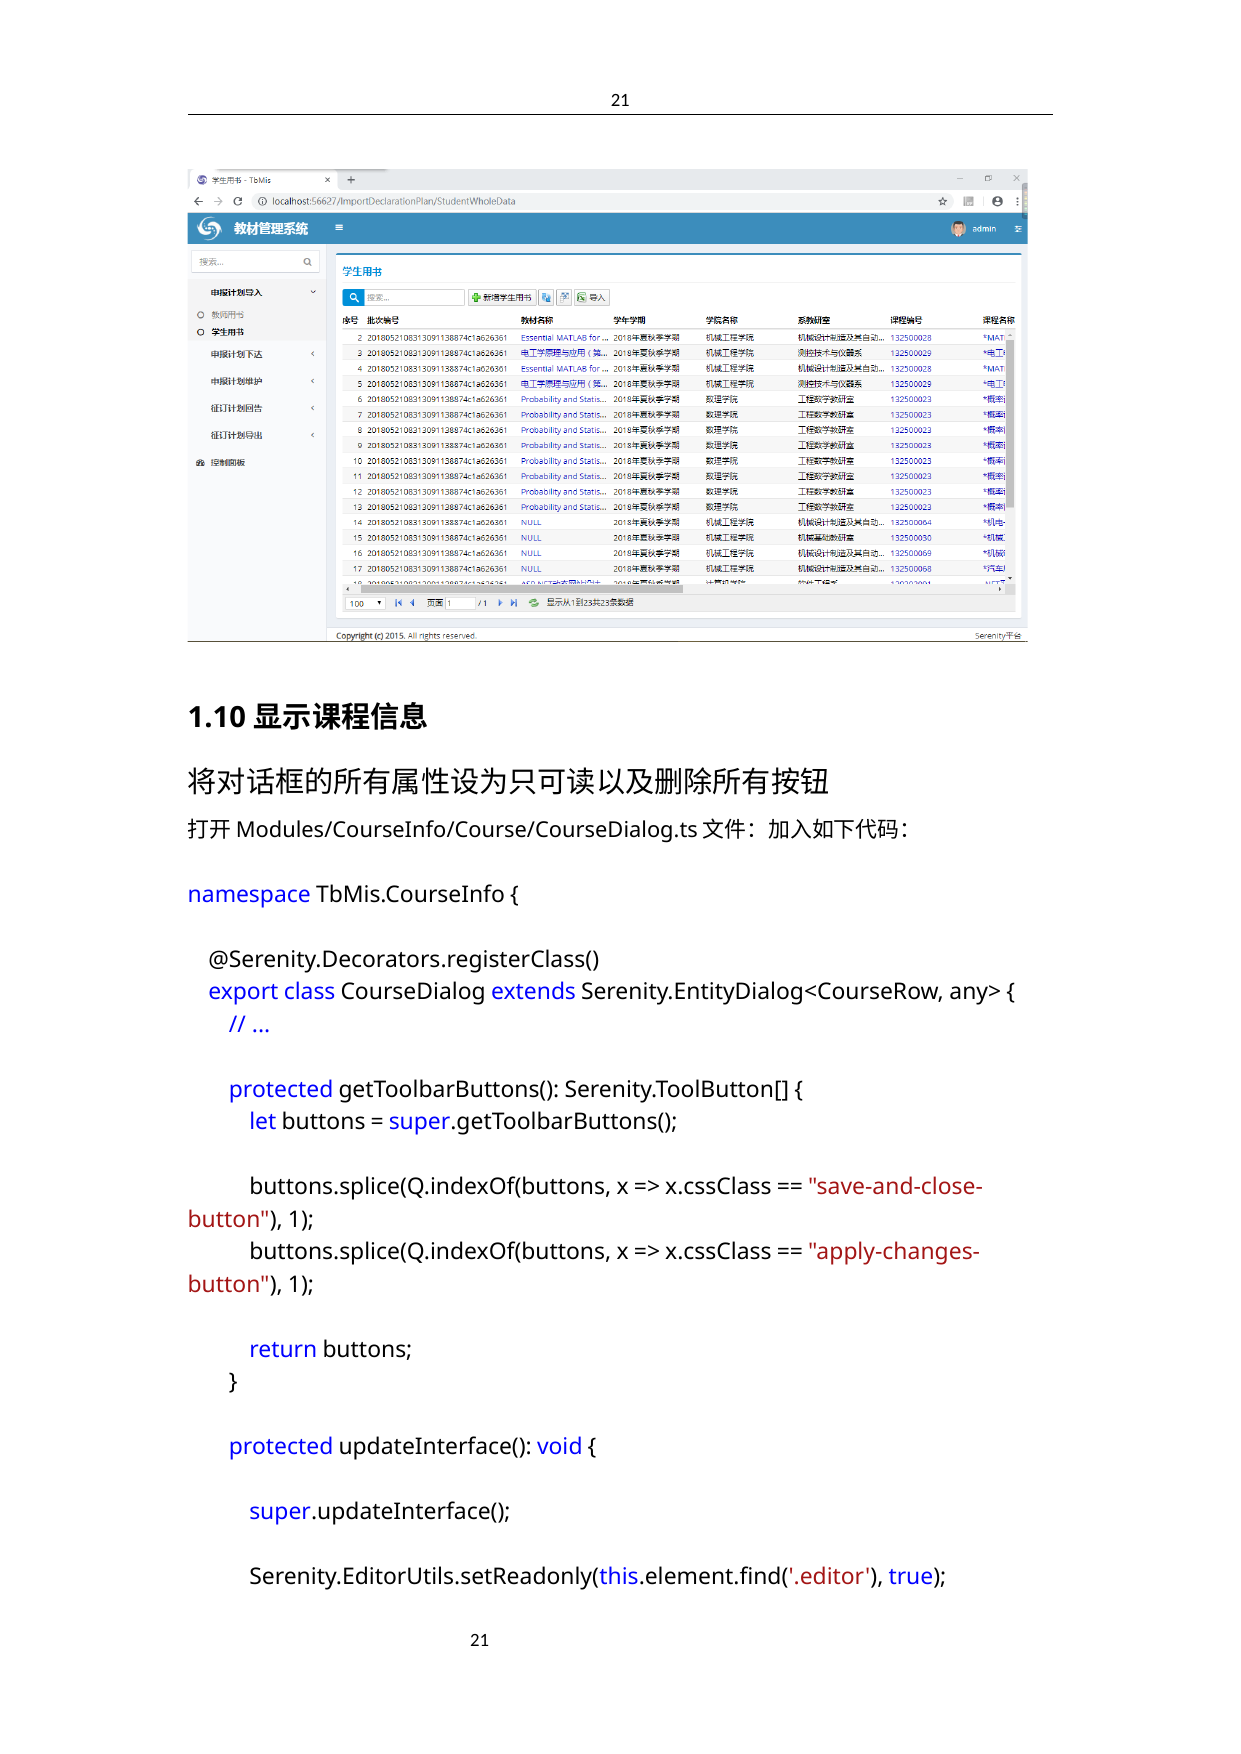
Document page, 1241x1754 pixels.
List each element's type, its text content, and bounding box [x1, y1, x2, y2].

text protected getToolbarButtons(): Serenity.ToolButton[] { [187, 1072, 1053, 1104]
text 打开Modules/CourseInfo/Course/CourseDialog.ts文件：加入如下代码： [187, 812, 1053, 844]
text buttons.splice(Q.indexOf(buttons, x => x.cssClass == "apply-changes-button"), 1); [187, 1234, 1053, 1299]
text namespace TbMis.CourseInfo { [187, 877, 1053, 909]
text super.updateInterface(); [187, 1494, 1053, 1527]
text buttons.splice(Q.indexOf(buttons, x => x.cssClass == "save-and-close-button"), 1); [187, 1169, 1053, 1234]
text // ... [187, 1007, 1053, 1039]
text 将对话框的所有属性设为只可读以及删除所有按钮 [187, 747, 1053, 812]
text } [187, 1364, 1053, 1397]
text 1.10 显示课程信息 [187, 682, 1053, 747]
text protected updateInterface(): void { [187, 1429, 1053, 1462]
text @Serenity.Decorators.registerClass() [187, 942, 1053, 974]
picture [187, 169, 1028, 642]
text let buttons = super.getToolbarButtons(); [187, 1104, 1053, 1137]
text Serenity.EditorUtils.setReadonly(this.element.find('.editor'), true); [187, 1559, 1053, 1592]
text export class CourseDialog extends Serenity.EntityDialog<CourseRow, any> { [187, 974, 1053, 1007]
text return buttons; [187, 1332, 1053, 1364]
